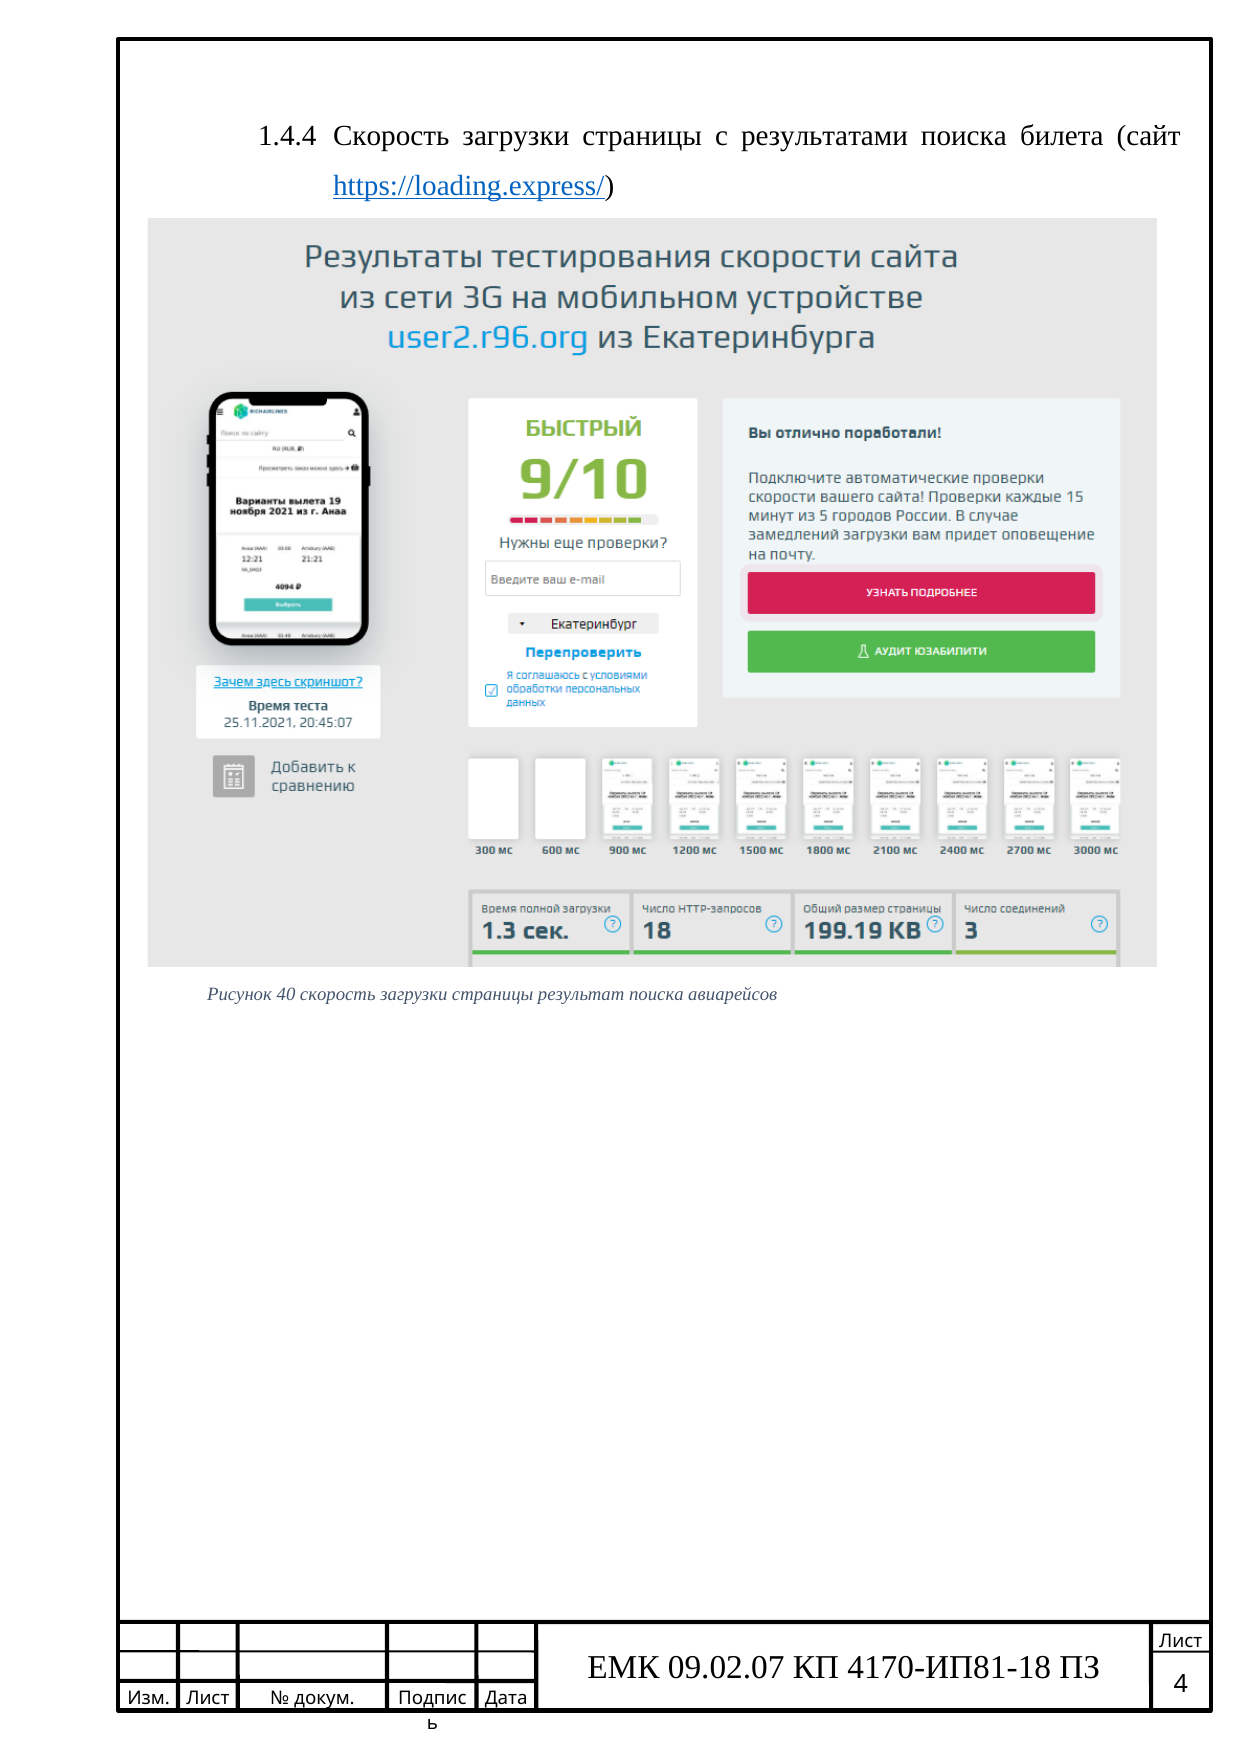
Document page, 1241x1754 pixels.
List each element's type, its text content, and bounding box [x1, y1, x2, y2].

list Скорость загрузки страницы с результатами поиска билета (сайт https://loading.express/) [258, 118, 1181, 202]
picture [147, 218, 1157, 967]
text Рисунок 40 скорость загрузки страницы результат поиска авиарейсов [148, 983, 1181, 1005]
